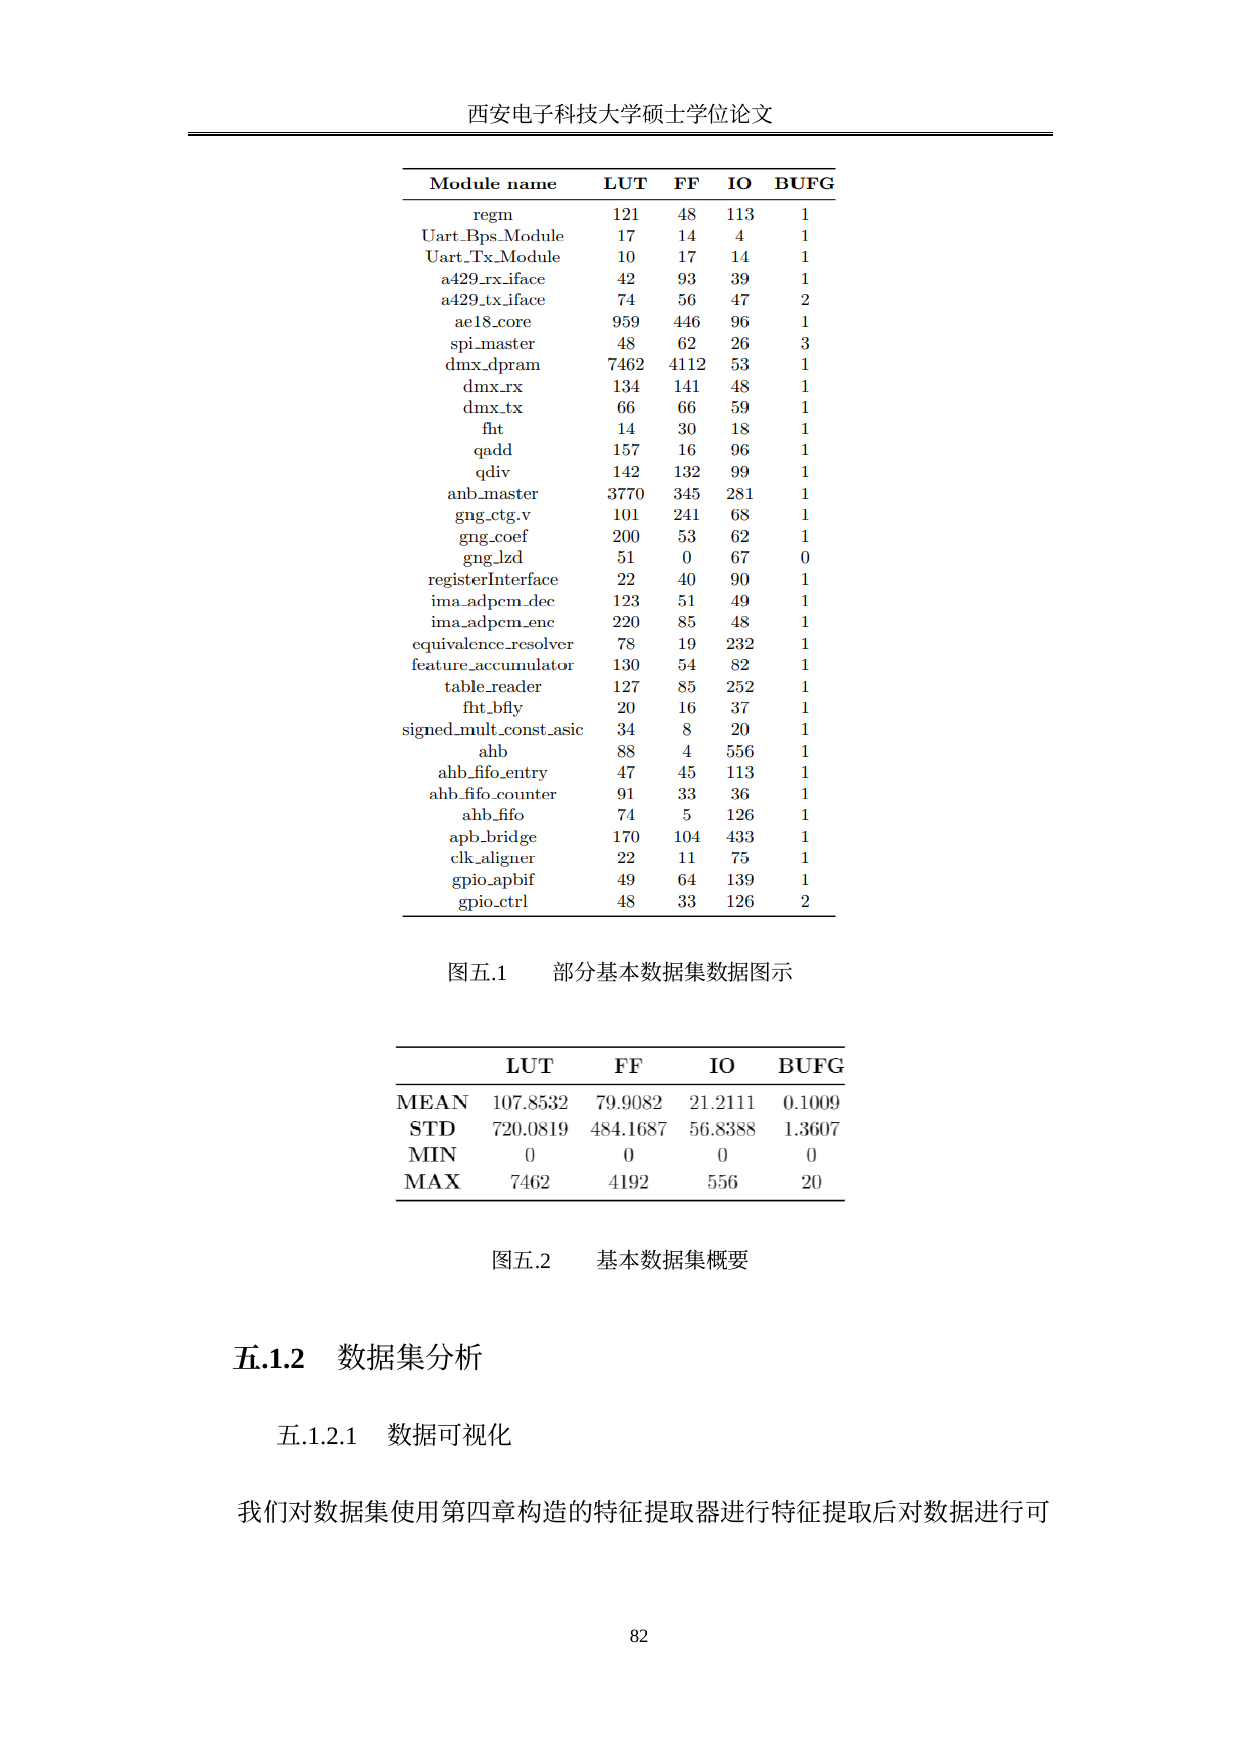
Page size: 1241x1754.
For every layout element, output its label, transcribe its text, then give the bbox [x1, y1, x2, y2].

picture [385, 1035, 855, 1213]
text 基本数据集概要 [187, 1243, 1053, 1275]
subtitle 数据集分析 [232, 1323, 1053, 1388]
text 部分基本数据集数据图示 [187, 954, 1053, 987]
picture [392, 162, 849, 933]
subtitle 数据可视化 [276, 1401, 1053, 1466]
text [187, 1478, 1053, 1543]
